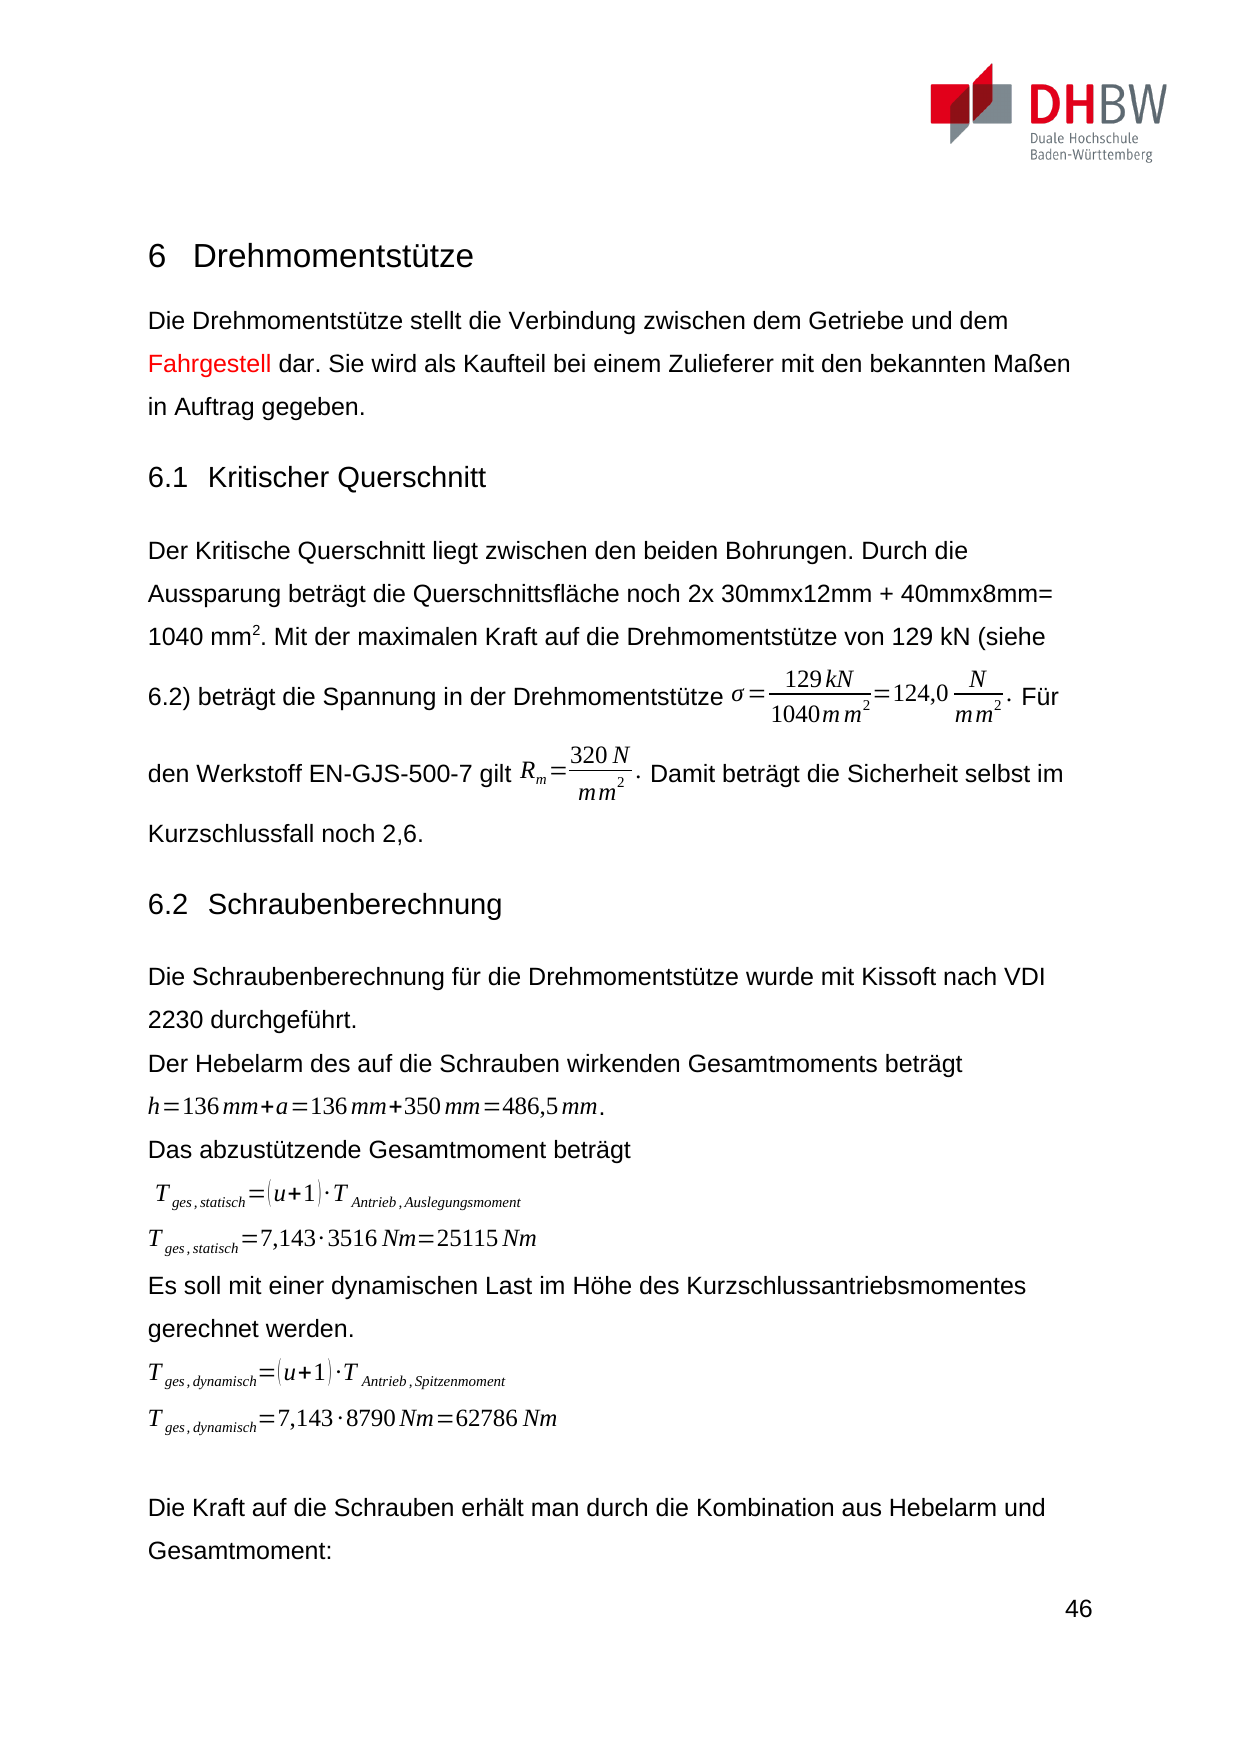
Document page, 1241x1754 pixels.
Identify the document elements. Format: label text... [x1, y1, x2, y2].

text Es soll mit einer dynamischen Last im Höhe des Kurzschlussantriebsmomentes gerechnet werden. [148, 1271, 1092, 1343]
picture [930, 63, 1167, 163]
text Die Kraft auf die Schrauben erhält man durch die Kombination aus Hebelarm und Gesamtmoment: [148, 1493, 1092, 1565]
text Die Schraubenberechnung für die Drehmomentstütze wurde mit Kissoft nach VDI 2230 durchgeführt. [148, 962, 1092, 1034]
text Der Kritische Querschnitt liegt zwischen den beiden Bohrungen. Durch die Aussparung beträgt die Querschnittsfläche noch 2x 30mmx12mm + 40mmx8mm= 1040 mm2. Mit der maximalen Kraft auf die Drehmomentstütze von 129 kN (siehe 6.2) beträgt die Spannung in der Drehmomentstütze Für den Werkstoff EN-GJS-500-7 gilt Damit beträgt die Sicherheit selbst im Kurzschlussfall noch 2,6. [148, 536, 1092, 848]
subtitle Kritischer Querschnitt [148, 460, 1092, 494]
text Das abzustützende Gesamtmoment beträgt [148, 1135, 1092, 1163]
text . [148, 1092, 1092, 1120]
text Die Drehmomentstütze stellt die Verbindung zwischen dem Getriebe und dem Fahrgestell dar. Sie wird als Kaufteil bei einem Zulieferer mit den bekannten Maßen in Auftrag gegeben. [148, 306, 1092, 421]
text Der Hebelarm des auf die Schrauben wirkenden Gesamtmoments beträgt [148, 1048, 1092, 1077]
subtitle Drehmomentstütze [148, 236, 1092, 274]
subtitle Schraubenberechnung [148, 887, 1092, 921]
